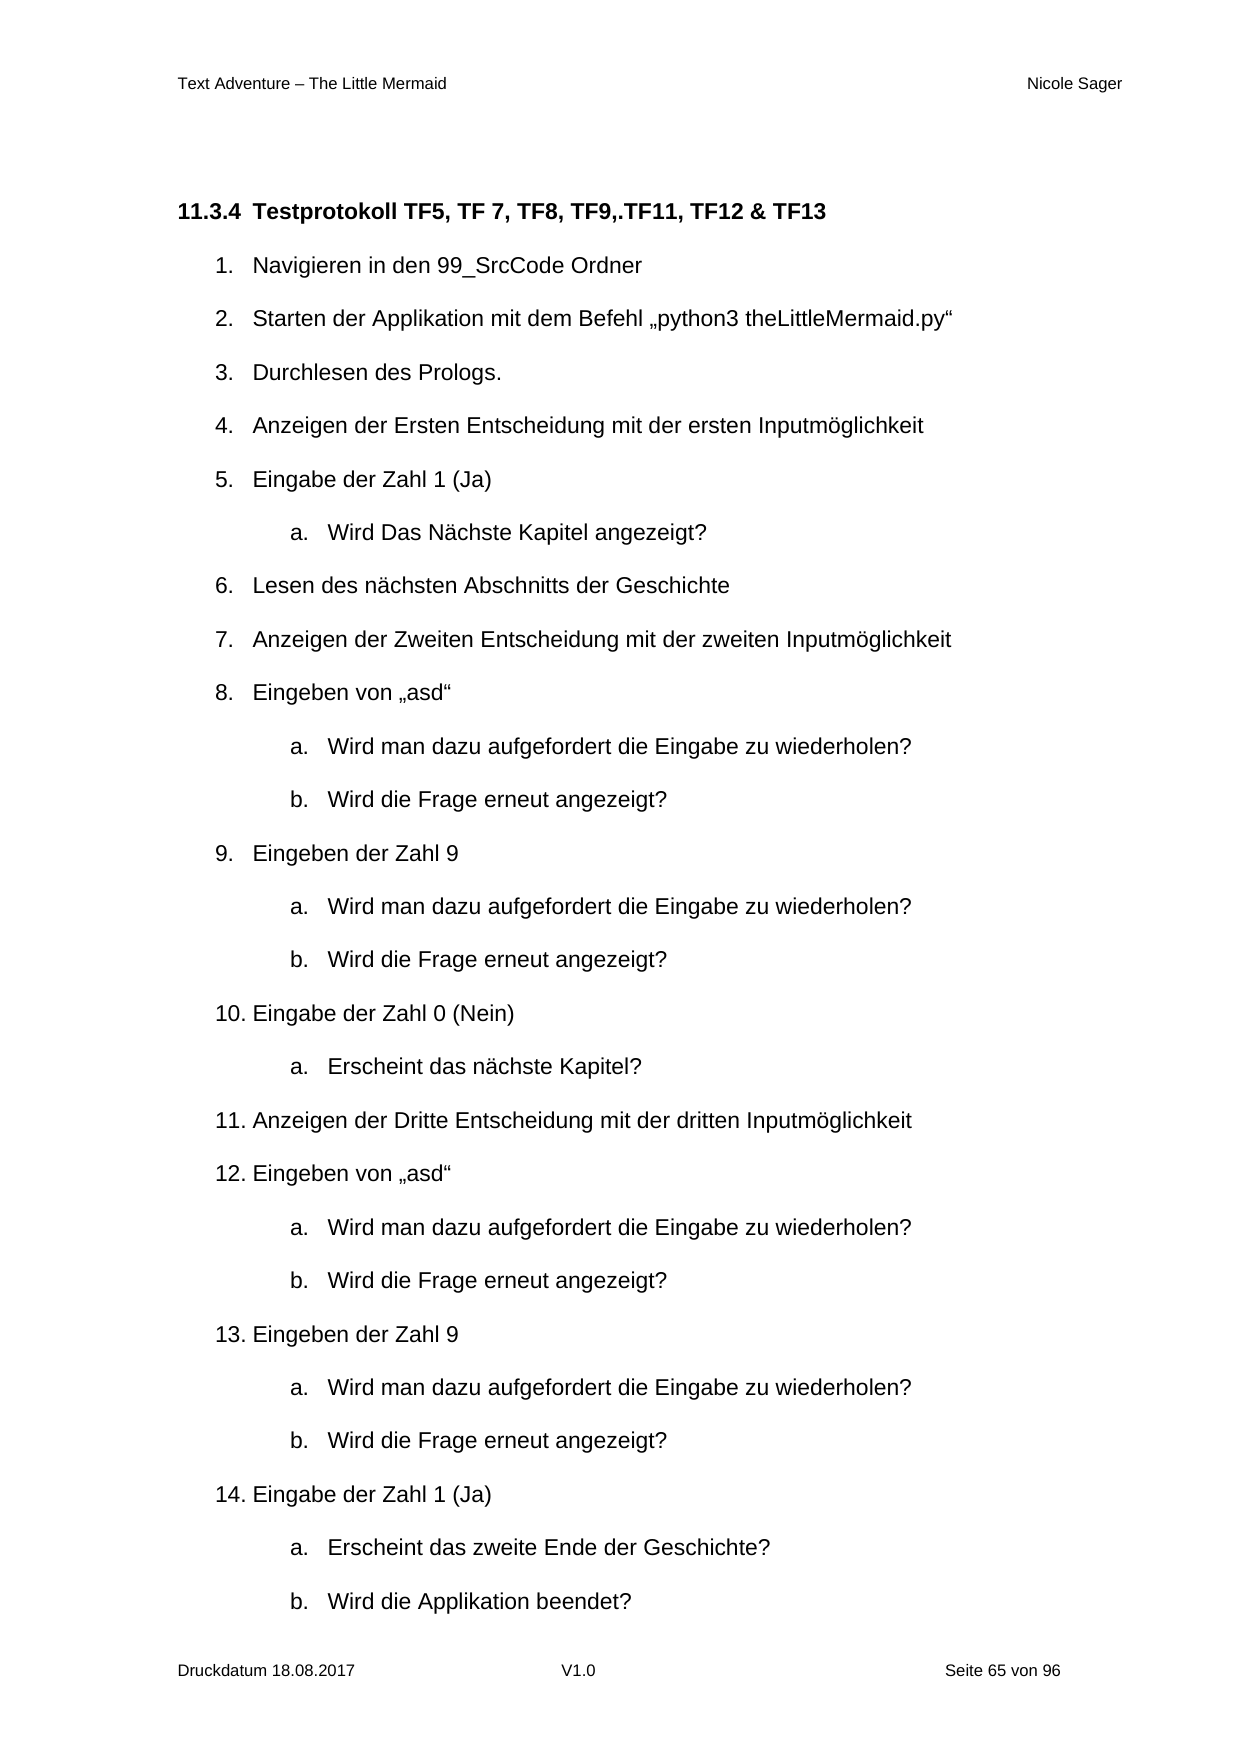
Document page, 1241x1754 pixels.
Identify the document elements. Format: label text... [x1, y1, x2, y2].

list Eingeben der Zahl 9 [215, 839, 1122, 866]
list Eingeben der Zahl 9 [215, 1321, 1122, 1347]
list Wird die Frage erneut angezeigt? [290, 1427, 1122, 1454]
list Erscheint das zweite Ende der Geschichte? [290, 1534, 1122, 1561]
list Eingabe der Zahl 0 (Nein) [215, 1000, 1122, 1026]
list Eingeben von „asd“ [215, 1160, 1122, 1187]
list Wird die Applikation beendet? [290, 1588, 1122, 1614]
list Wird man dazu aufgefordert die Eingabe zu wiederholen? [290, 1214, 1122, 1240]
list Anzeigen der Ersten Entscheidung mit der ersten Inputmöglichkeit [215, 412, 1122, 438]
list Eingabe der Zahl 1 (Ja) [215, 1481, 1122, 1507]
list Wird Das Nächste Kapitel angezeigt? [290, 519, 1122, 545]
list Wird die Frage erneut angezeigt? [290, 786, 1122, 812]
list Wird man dazu aufgefordert die Eingabe zu wiederholen? [290, 893, 1122, 919]
list Erscheint das nächste Kapitel? [290, 1053, 1122, 1080]
list Eingabe der Zahl 1 (Ja) [215, 466, 1122, 492]
list Wird man dazu aufgefordert die Eingabe zu wiederholen? [290, 733, 1122, 759]
list Wird die Frage erneut angezeigt? [290, 1267, 1122, 1293]
list Wird die Frage erneut angezeigt? [290, 946, 1122, 973]
list Anzeigen der Zweiten Entscheidung mit der zweiten Inputmöglichkeit [215, 626, 1122, 652]
list Navigieren in den 99_SrcCode Ordner [215, 252, 1122, 278]
list Lesen des nächsten Abschnitts der Geschichte [215, 572, 1122, 599]
list Wird man dazu aufgefordert die Eingabe zu wiederholen? [290, 1374, 1122, 1400]
subtitle Testprotokoll TF5, TF 7, TF8, TF9,.TF11, TF12 & TF13 [177, 198, 1122, 225]
list Starten der Applikation mit dem Befehl „python3 theLittleMermaid.py“ [215, 305, 1122, 332]
list Eingeben von „asd“ [215, 679, 1122, 706]
list Anzeigen der Dritte Entscheidung mit der dritten Inputmöglichkeit [215, 1107, 1122, 1133]
list Durchlesen des Prologs. [215, 359, 1122, 385]
